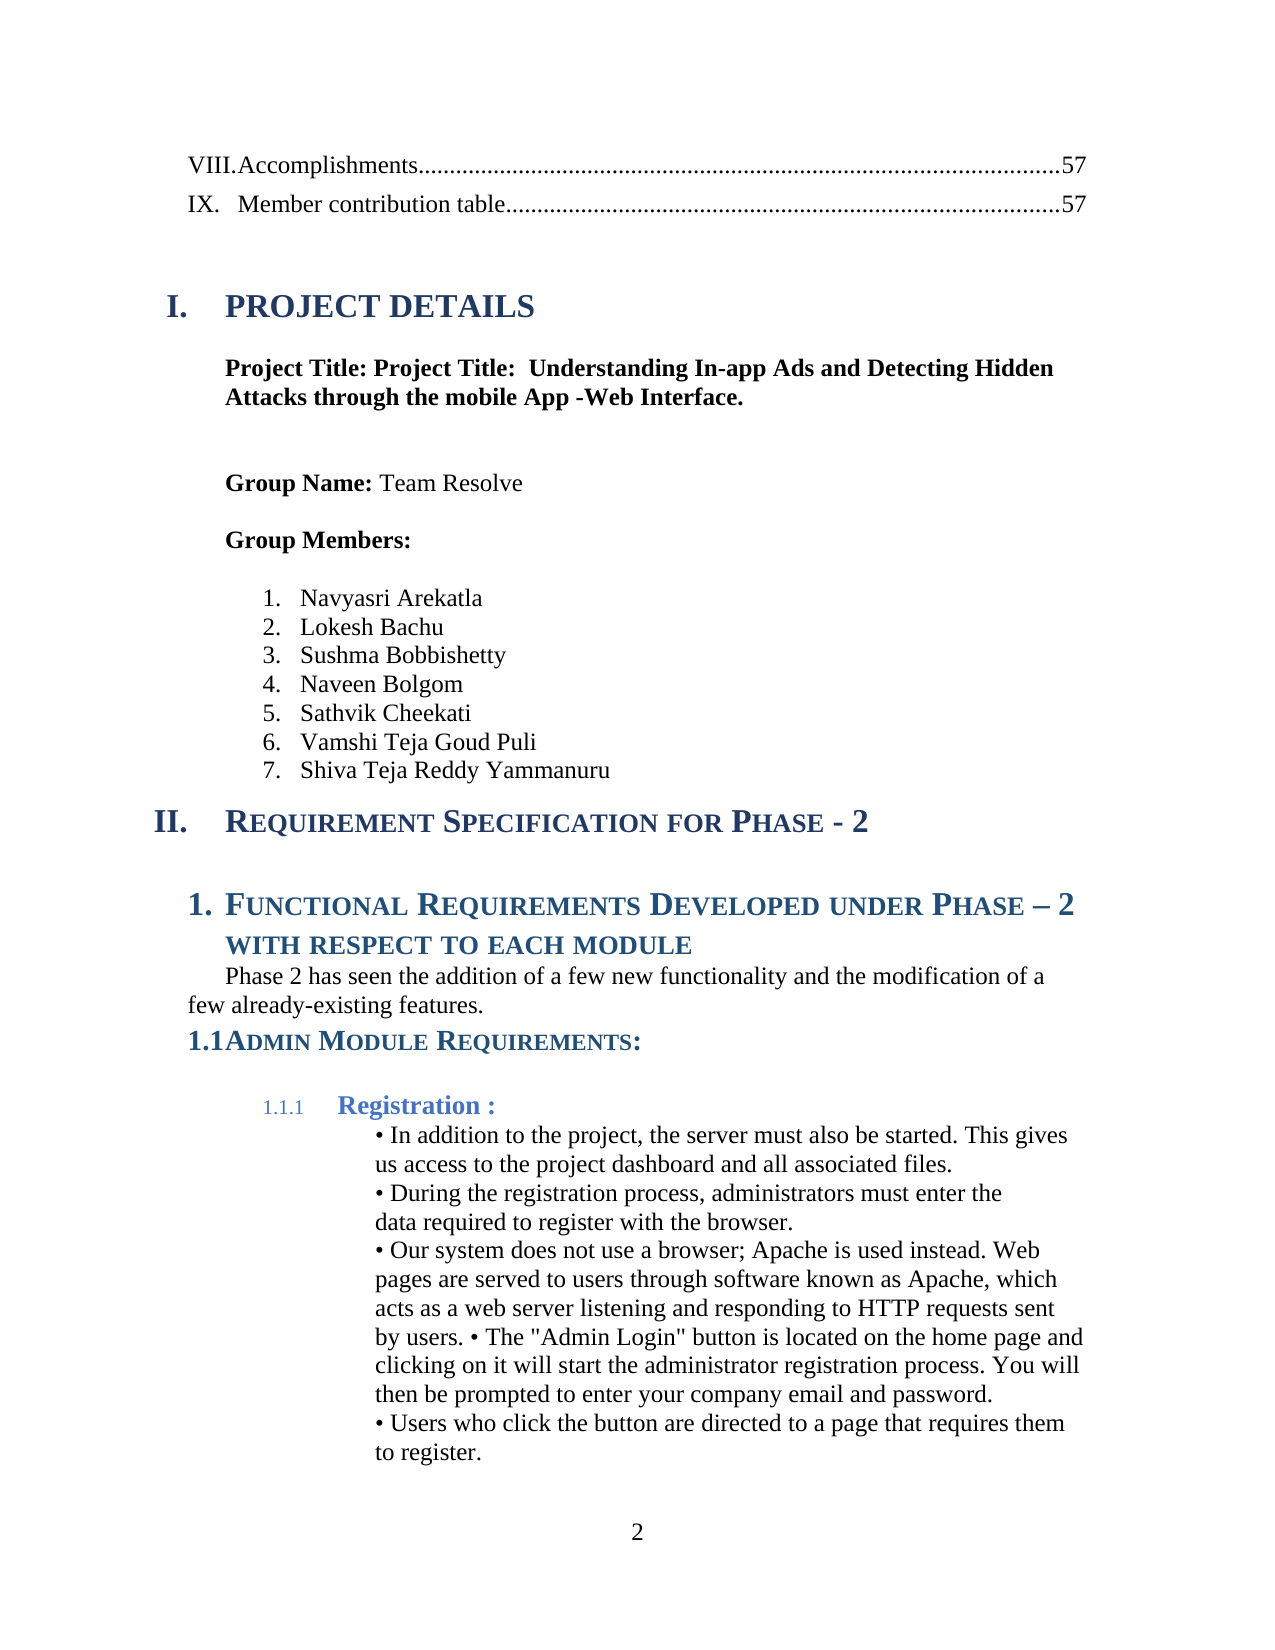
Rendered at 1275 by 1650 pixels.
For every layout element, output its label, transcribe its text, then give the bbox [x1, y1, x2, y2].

subtitle Registration : [262, 1089, 1087, 1121]
list Lokesh Bachu [262, 612, 1087, 640]
list Naveen Bolgom [262, 669, 1087, 698]
list Vamshi Teja Goud Puli [262, 727, 1087, 755]
list Sushma Bobbishetty [262, 640, 1087, 669]
text Attacks through the mobile App -Web Interface. [225, 382, 1087, 410]
list Navyasri Arekatla [262, 583, 1087, 612]
list • In addition to the project, the server must also be started. This gives us access to the project dashboard and all associated files. • During the registration process, administrators must enter the data required to register with the browser. • Our system does not use a browser; Apache is used instead. Web pages are served to users through software known as Apache, which acts as a web server listening and responding to HTTP requests sent by users. • The "Admin Login" button is located on the home page and clicking on it will start the administrator registration process. You will then be prompted to enter your company email and password. • Users who click the button are directed to a page that requires them to register. [375, 1121, 1087, 1466]
text Project Title: Project Title: Understanding In-app Ads and Detecting Hidden [225, 353, 1087, 382]
text Group Name: Team Resolve [187, 468, 1087, 497]
subtitle PROJECT DETAILS [187, 286, 1087, 324]
text Phase 2 has seen the addition of a few new functionality and the modification of a few already-existing features. [187, 961, 1087, 1019]
subtitle Functional Requirements Developed under Phase – 2 with respect to each module [187, 884, 1087, 961]
subtitle Requirement Specification for Phase - 2 [187, 801, 1087, 839]
subtitle Admin Module Requirements: [187, 1023, 1087, 1056]
text Group Members: [187, 525, 1087, 554]
list Shiva Teja Reddy Yammanuru [262, 755, 1087, 784]
list Sathvik Cheekati [262, 698, 1087, 727]
